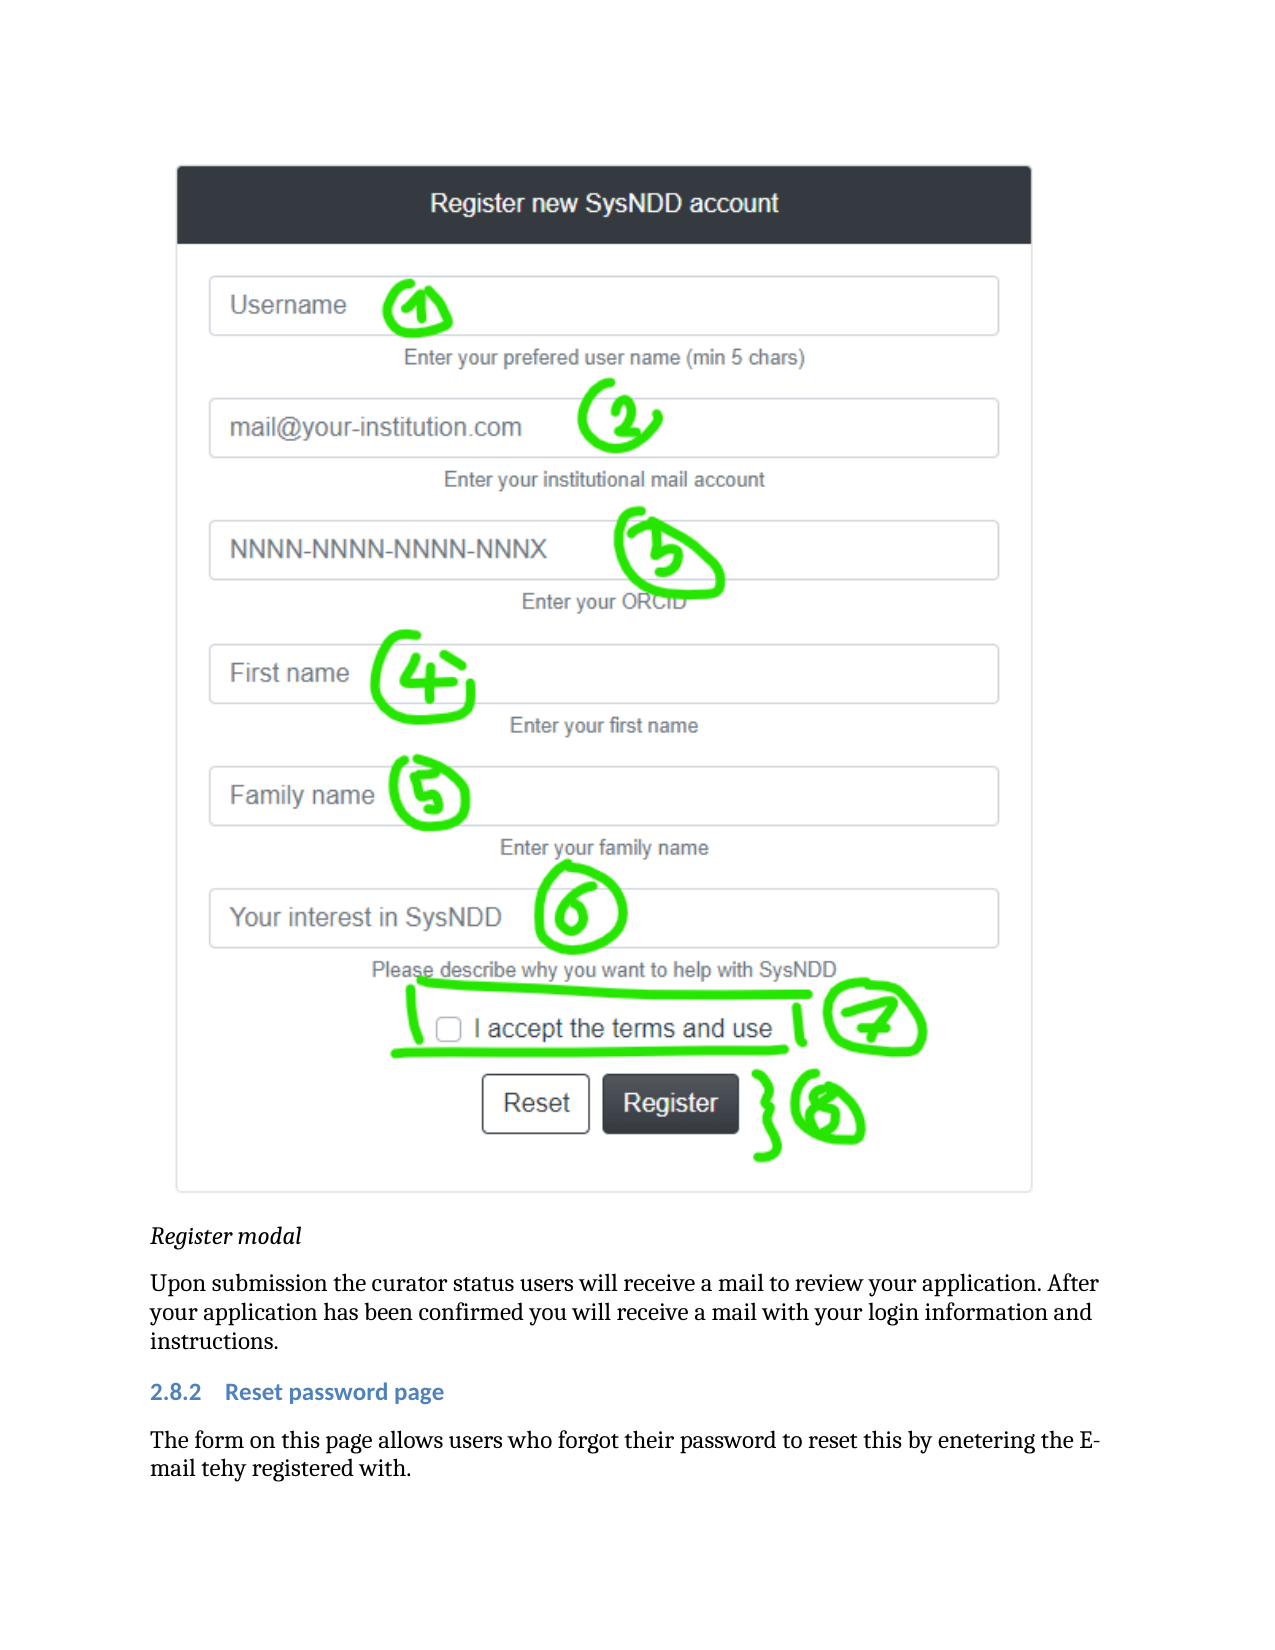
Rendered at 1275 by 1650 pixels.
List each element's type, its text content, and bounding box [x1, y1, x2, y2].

subtitle 2.8.2 Reset password page [150, 1376, 1125, 1407]
picture [168, 150, 1044, 1201]
text Register modal [150, 1222, 1125, 1251]
text The form on this page allows users who forgot their password to reset this by enetering the E-mail tehy registered with. [150, 1426, 1125, 1483]
text Upon submission the curator status users will receive a mail to review your application. After your application has been confirmed you will receive a mail with your login information and instructions. [150, 1269, 1125, 1356]
